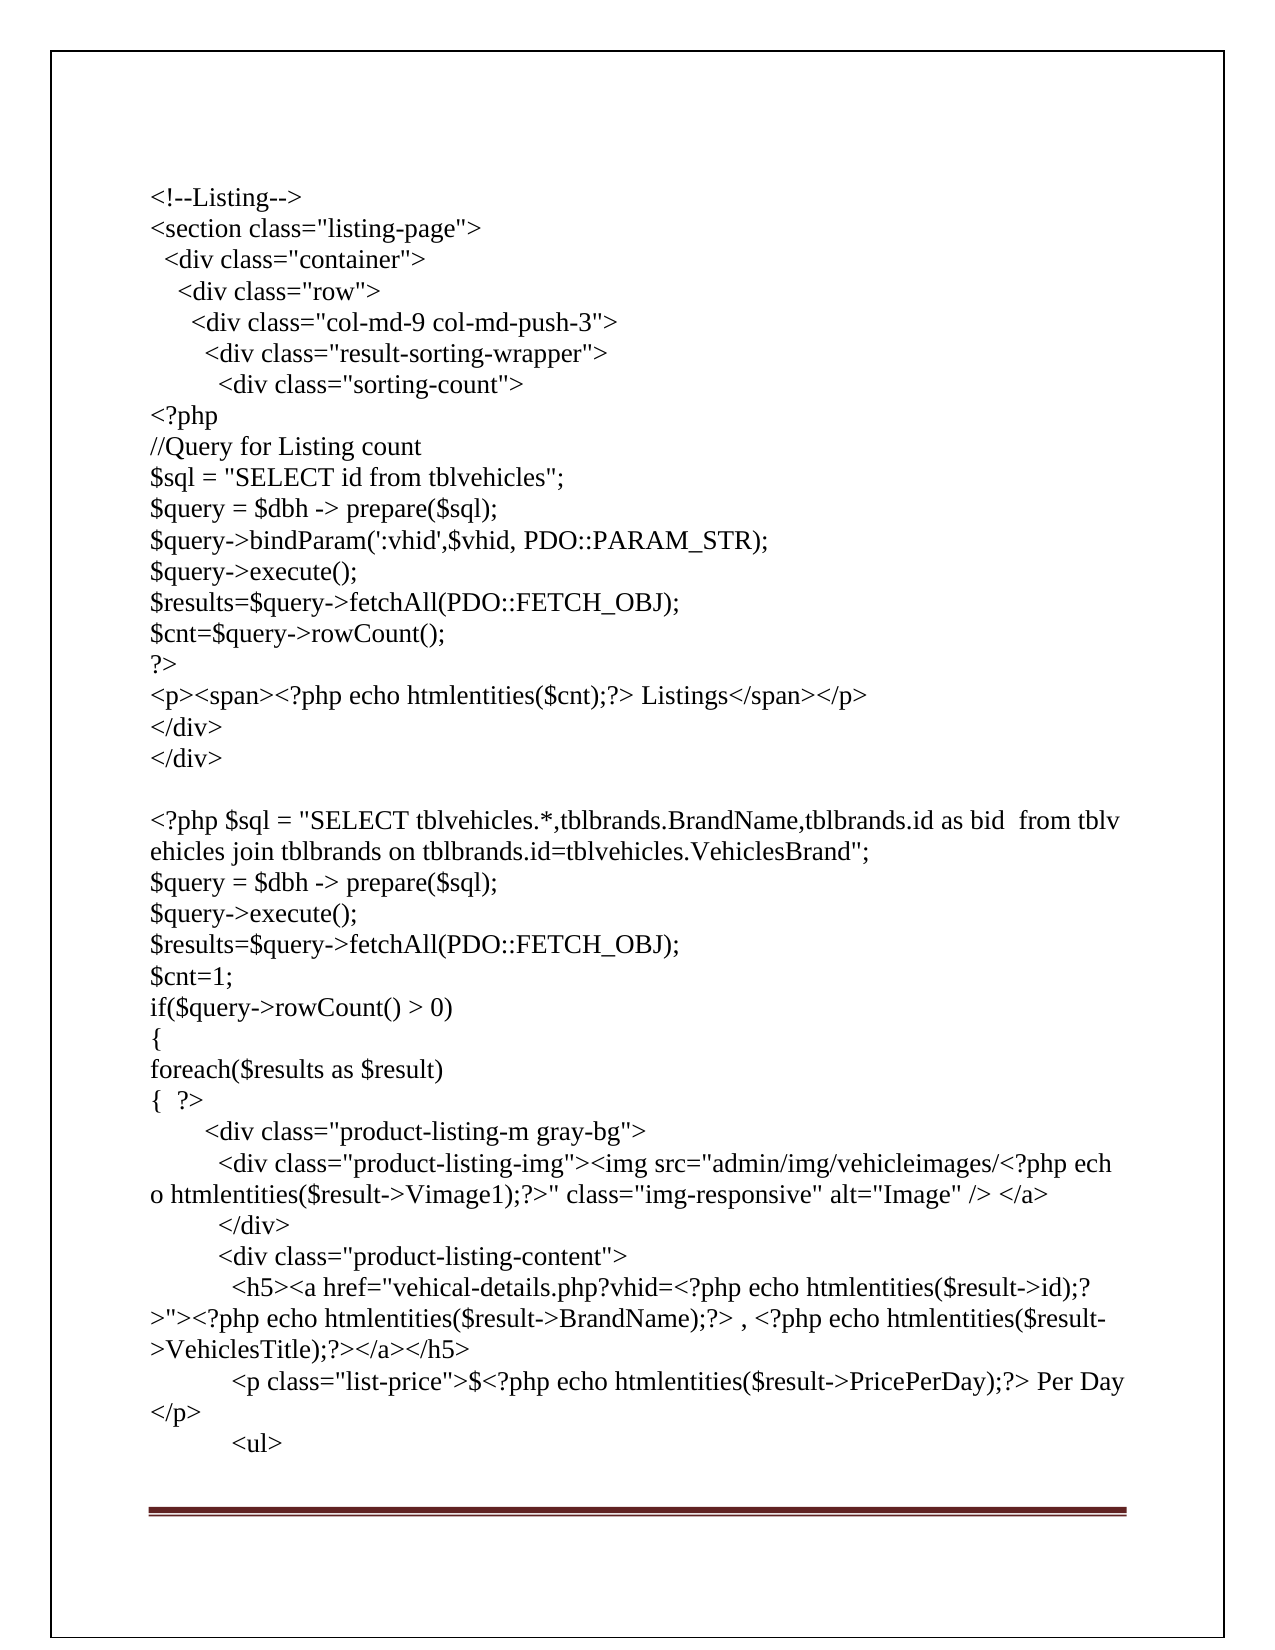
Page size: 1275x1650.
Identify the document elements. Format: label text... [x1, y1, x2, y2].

text </div> [150, 742, 1125, 773]
text $query = $dbh -> prepare($sql); [150, 866, 1125, 897]
text <ul> [150, 1427, 1125, 1458]
text $cnt=$query->rowCount(); [150, 617, 1125, 648]
text <?php $sql = "SELECT tblvehicles.*,tblbrands.BrandName,tblbrands.id as bid from tblvehicles join tblbrands on tblbrands.id=tblvehicles.VehiclesBrand"; [150, 804, 1125, 866]
text <div class="sorting-count"> [150, 368, 1125, 399]
text </div> [150, 711, 1125, 742]
text //Query for Listing count [150, 430, 1125, 461]
text <div class="result-sorting-wrapper"> [150, 337, 1125, 368]
text <div class="row"> [150, 274, 1125, 306]
text foreach($results as $result) [150, 1053, 1125, 1084]
text if($query->rowCount() > 0) [150, 991, 1125, 1022]
text $query->bindParam(':vhid',$vhid, PDO::PARAM_STR); [150, 524, 1125, 555]
text $query->execute(); [150, 555, 1125, 586]
text <div class="container"> [150, 243, 1125, 274]
text <?php [150, 399, 1125, 430]
text ?> [150, 648, 1125, 679]
text $query->execute(); [150, 897, 1125, 929]
text </div> [150, 1209, 1125, 1240]
text <div class="product-listing-content"> [150, 1240, 1125, 1271]
text <h5><a href="vehical-details.php?vhid=<?php echo htmlentities($result->id);?>"><?php echo htmlentities($result->BrandName);?> , <?php echo htmlentities($result->VehiclesTitle);?></a></h5> [150, 1271, 1125, 1365]
text <section class="listing-page"> [150, 212, 1125, 243]
text { ?> [150, 1084, 1125, 1116]
text <div class="col-md-9 col-md-push-3"> [150, 306, 1125, 337]
text $results=$query->fetchAll(PDO::FETCH_OBJ); [150, 929, 1125, 960]
text $sql = "SELECT id from tblvehicles"; [150, 461, 1125, 493]
text <div class="product-listing-img"><img src="admin/img/vehicleimages/<?php echo htmlentities($result->Vimage1);?>" class="img-responsive" alt="Image" /> </a> [150, 1147, 1125, 1209]
text $results=$query->fetchAll(PDO::FETCH_OBJ); [150, 586, 1125, 617]
text $cnt=1; [150, 960, 1125, 991]
text <div class="product-listing-m gray-bg"> [150, 1116, 1125, 1147]
text { [150, 1022, 1125, 1053]
text $query = $dbh -> prepare($sql); [150, 493, 1125, 524]
text <p><span><?php echo htmlentities($cnt);?> Listings</span></p> [150, 679, 1125, 711]
text <p class="list-price">$<?php echo htmlentities($result->PricePerDay);?> Per Day</p> [150, 1365, 1125, 1427]
text <!--Listing--> [150, 181, 1125, 212]
